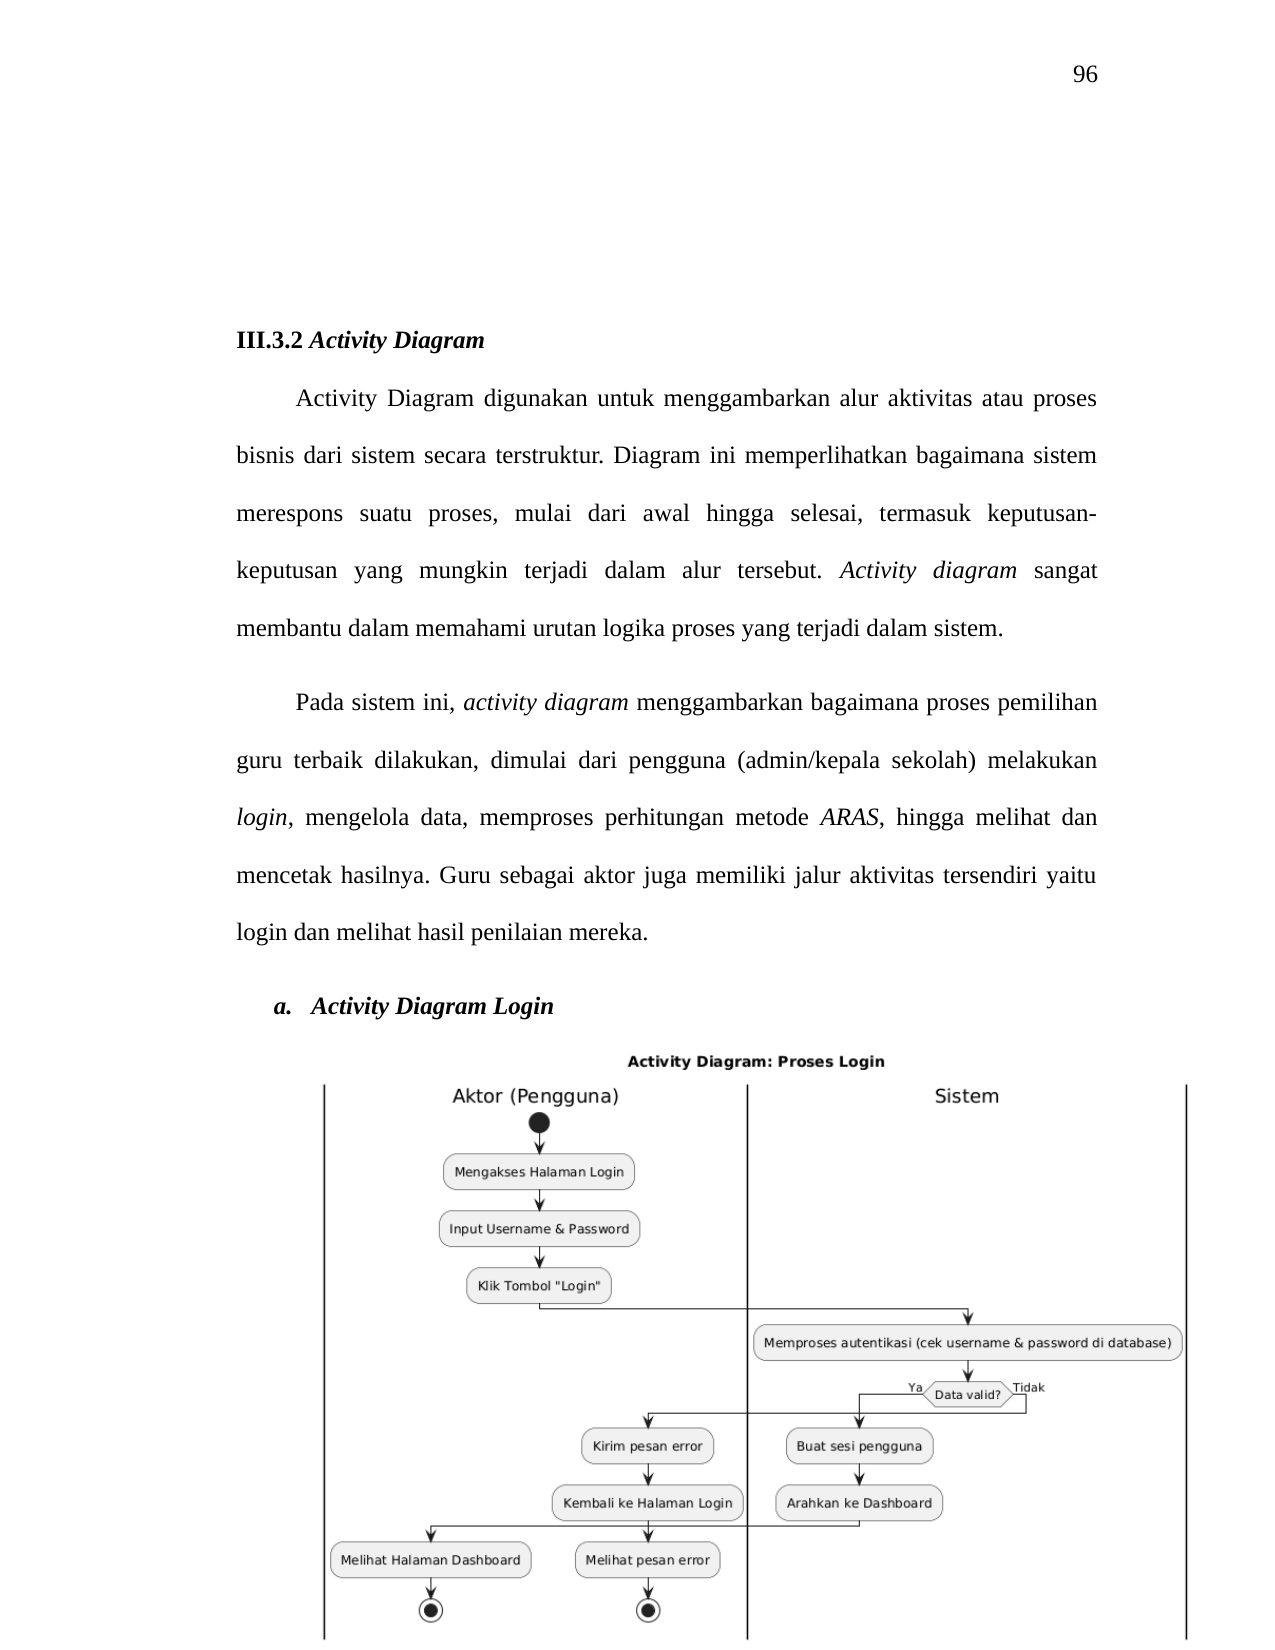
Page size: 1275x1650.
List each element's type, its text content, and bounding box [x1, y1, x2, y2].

text Pada sistem ini, activity diagram menggambarkan bagaimana proses pemilihan guru terbaik dilakukan, dimulai dari pengguna (admin/kepala sekolah) melakukan login, mengelola data, memproses perhitungan metode ARAS, hingga melihat dan mencetak hasilnya. Guru sebagai aktor juga memiliki jalur aktivitas tersendiri yaitu login dan melihat hasil penilaian mereka. [236, 687, 1098, 946]
list Activity Diagram Login [274, 991, 1098, 1020]
text Activity Diagram digunakan untuk menggambarkan alur aktivitas atau proses bisnis dari sistem secara terstruktur. Diagram ini memperlihatkan bagaimana sistem merespons suatu proses, mulai dari awal hingga selesai, termasuk keputusan-keputusan yang mungkin terjadi dalam alur tersebut. Activity diagram sangat membantu dalam memahami urutan logika proses yang terjadi dalam sistem. [236, 383, 1098, 642]
picture [308, 1032, 1206, 1650]
subtitle Activity Diagram [236, 326, 1098, 354]
